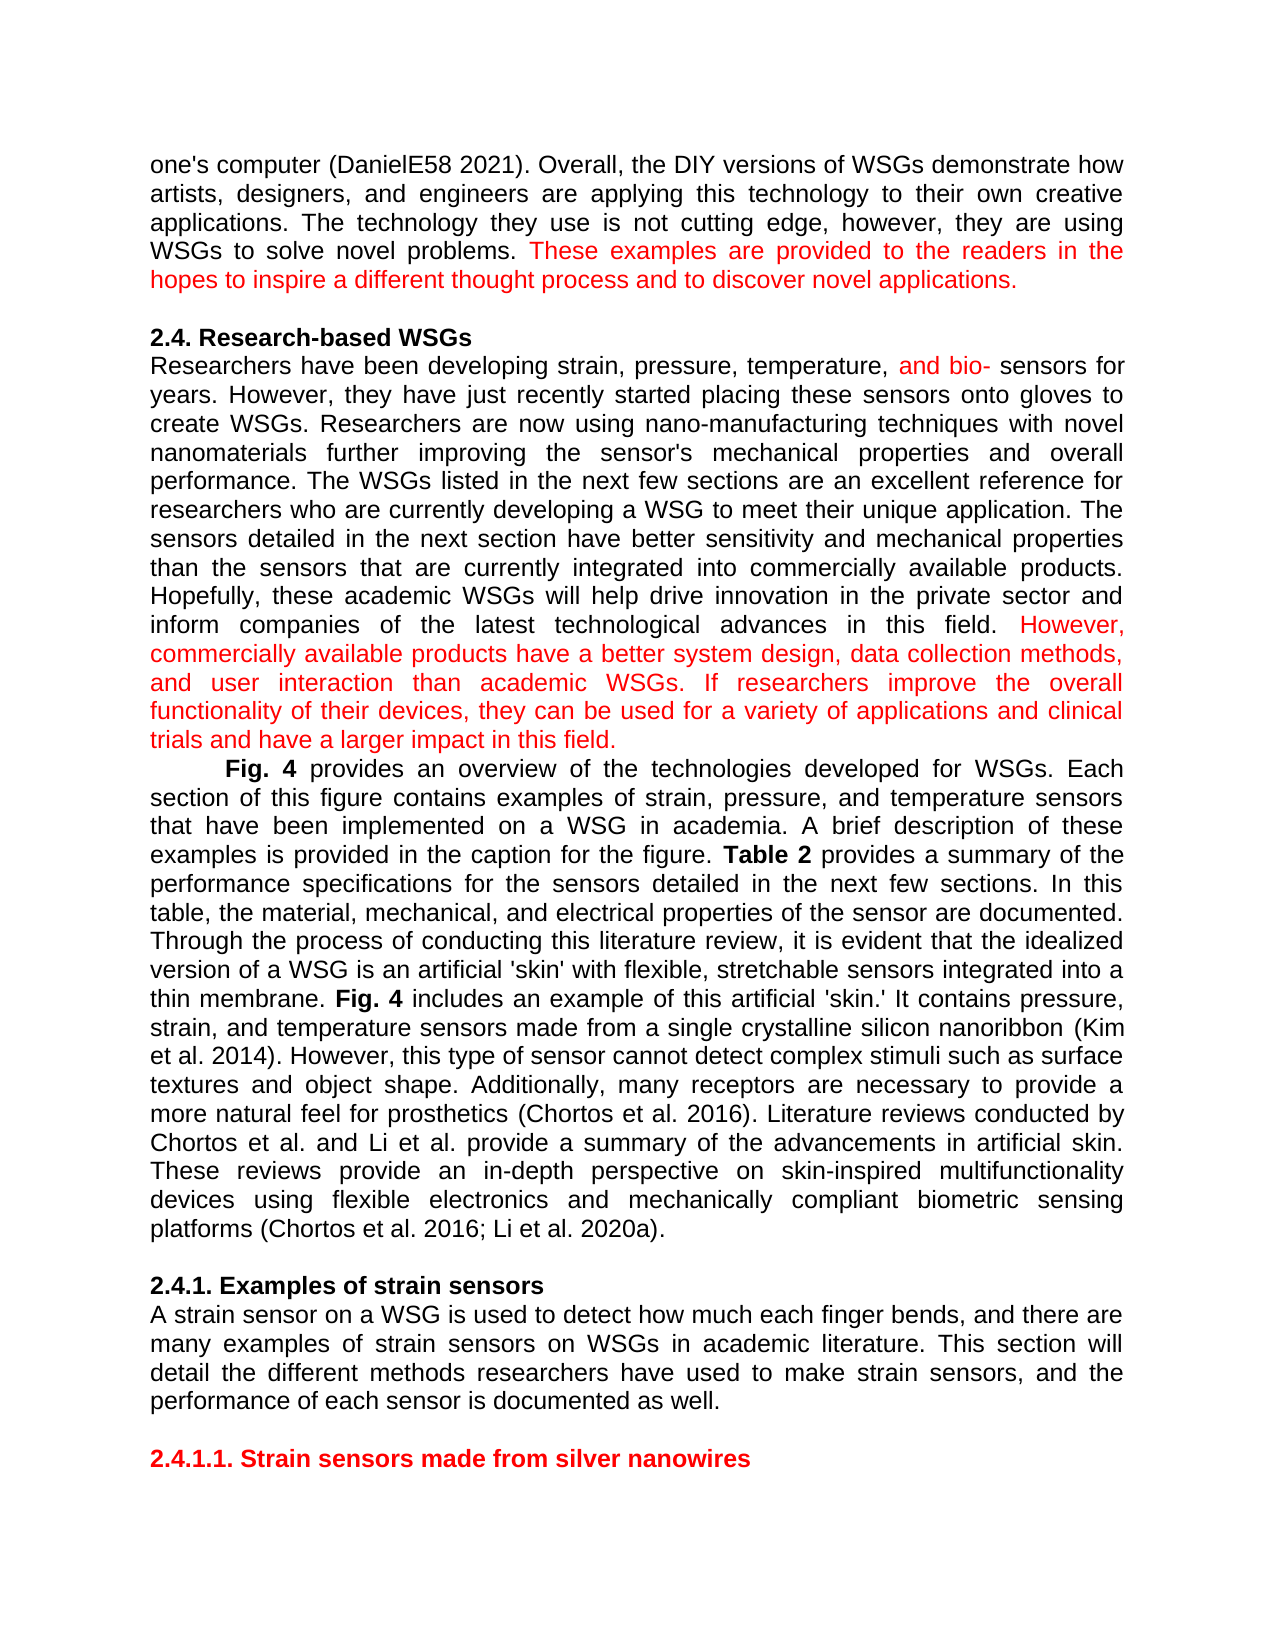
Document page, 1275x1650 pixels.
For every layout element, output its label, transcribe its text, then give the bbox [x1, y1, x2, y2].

text 2.4. Research-based WSGs [150, 322, 1125, 351]
text Researchers have been developing strain, pressure, temperature, and bio- sensors for years. However, they have just recently started placing these sensors onto gloves to create WSGs. Researchers are now using nano-manufacturing techniques with novel nanomaterials further improving the sensor's mechanical properties and overall performance. The WSGs listed in the next few sections are an excellent reference for researchers who are currently developing a WSG to meet their unique application. The sensors detailed in the next section have better sensitivity and mechanical properties than the sensors that are currently integrated into commercially available products. Hopefully, these academic WSGs will help drive innovation in the private sector and inform companies of the latest technological advances in this field. However, commercially available products have a better system design, data collection methods, and user interaction than academic WSGs. If researchers improve the overall functionality of their devices, they can be used for a variety of applications and clinical trials and have a larger impact in this field. [150, 351, 1125, 754]
text 2.4.1. Examples of strain sensors [150, 1271, 1125, 1300]
text Fig. 4 provides an overview of the technologies developed for WSGs. Each section of this figure contains examples of strain, pressure, and temperature sensors that have been implemented on a WSG in academia. A brief description of these examples is provided in the caption for the figure. Table 2 provides a summary of the performance specifications for the sensors detailed in the next few sections. In this table, the material, mechanical, and electrical properties of the sensor are documented. Through the process of conducting this literature review, it is evident that the idealized version of a WSG is an artificial 'skin' with flexible, stretchable sensors integrated into a thin membrane. Fig. 4 includes an example of this artificial 'skin.' It contains pressure, strain, and temperature sensors made from a single crystalline silicon nanoribbon (Kim et al. 2014). However, this type of sensor cannot detect complex stimuli such as surface textures and object shape. Additionally, many receptors are necessary to provide a more natural feel for prosthetics (Chortos et al. 2016). Literature reviews conducted by Chortos et al. and Li et al. provide a summary of the advancements in artificial skin. These reviews provide an in-depth perspective on skin-inspired multifunctionality devices using flexible electronics and mechanically compliant biometric sensing platforms (Chortos et al. 2016; Li et al. 2020a). [150, 754, 1125, 1242]
text A strain sensor on a WSG is used to detect how much each finger bends, and there are many examples of strain sensors on WSGs in academic literature. This section will detail the different methods researchers have used to make strain sensors, and the performance of each sensor is documented as well. [150, 1300, 1125, 1415]
text 2.4.1.1. Strain sensors made from silver nanowires [150, 1444, 1125, 1472]
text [150, 150, 1125, 294]
